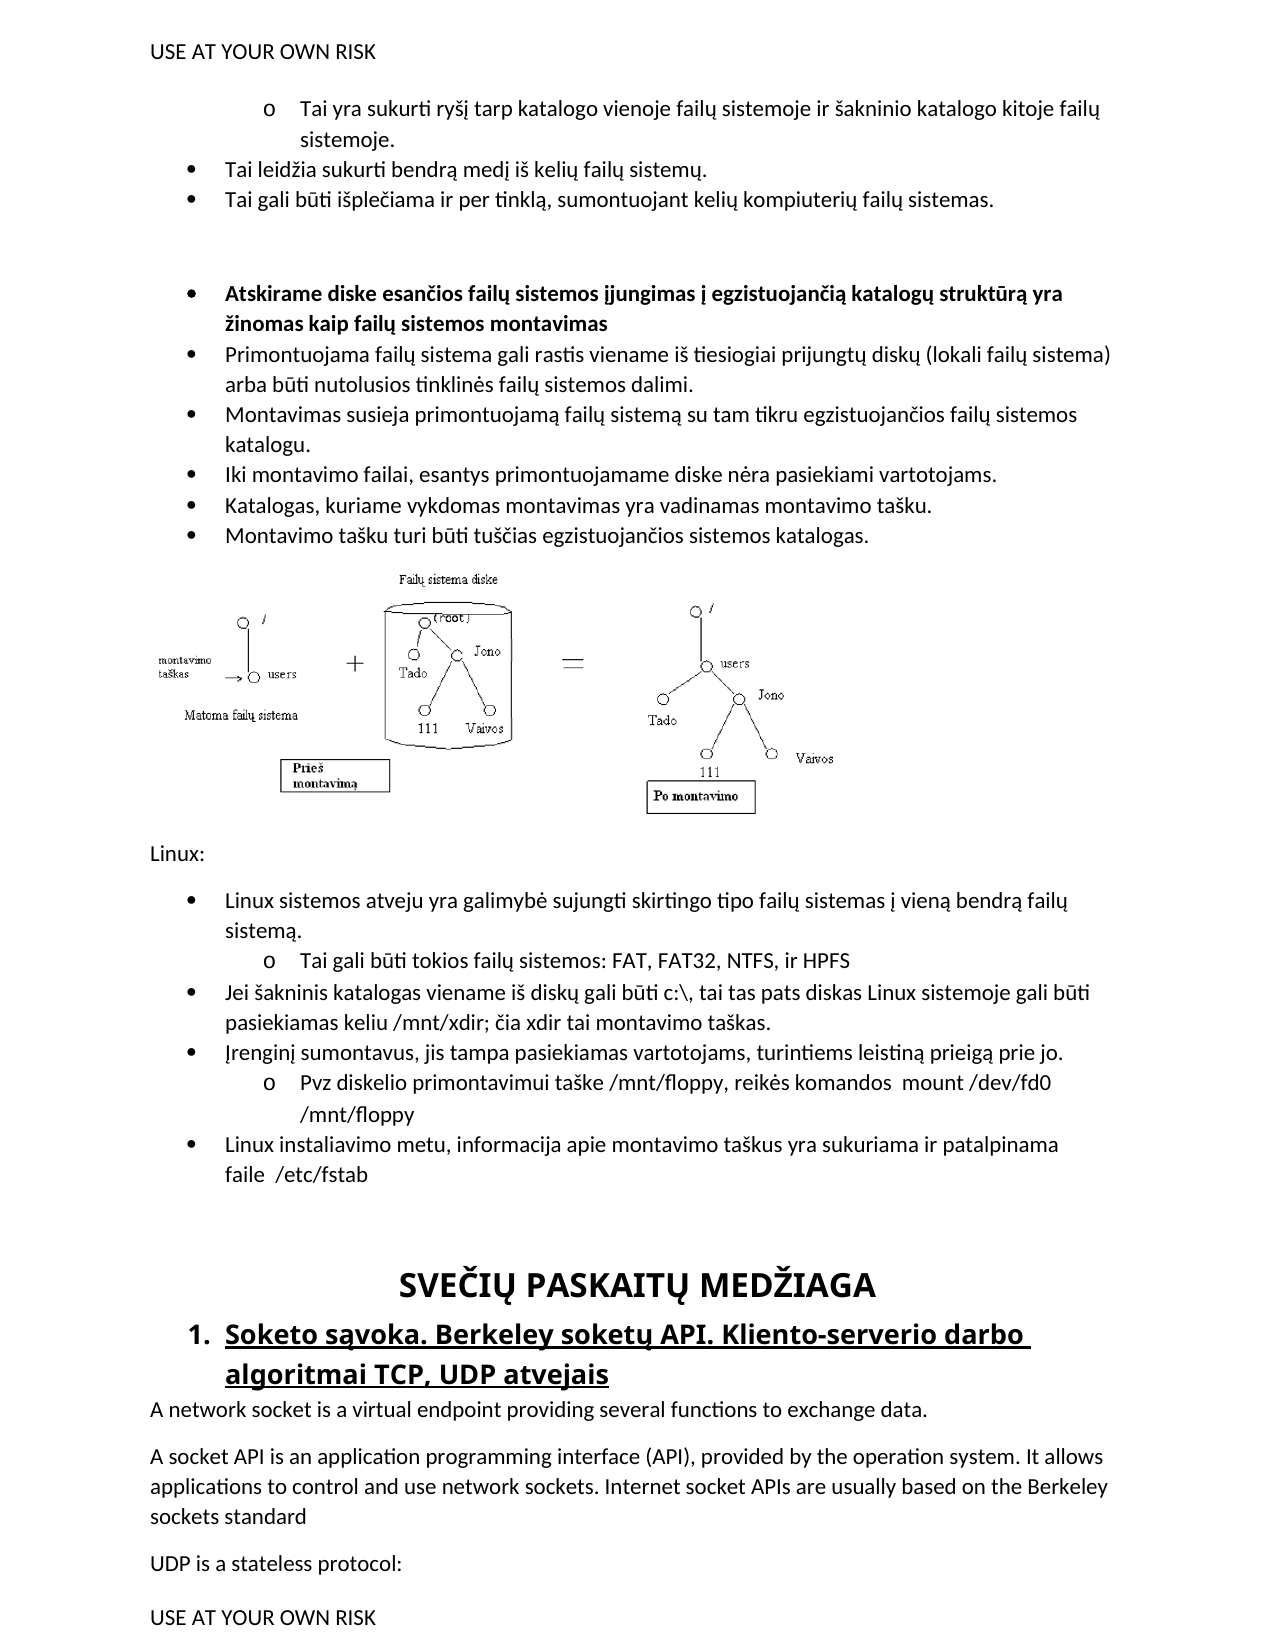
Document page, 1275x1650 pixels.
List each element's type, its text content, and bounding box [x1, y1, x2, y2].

list Linux instaliavimo metu, informacija apie montavimo taškus yra sukuriama ir patalpinama faile /etc/fstab [187, 1130, 1125, 1188]
subtitle SVEČIŲ PASKAITŲ MEDŽIAGA [150, 1262, 1125, 1308]
list Tai yra sukurti ryšį tarp katalogo vienoje failų sistemoje ir šakninio katalogo kitoje failų sistemoje. [262, 94, 1125, 153]
list Montavimas susieja primontuojamą failų sistemą su tam tikru egzistuojančios failų sistemos katalogu. [187, 400, 1125, 458]
list Tai gali būti tokios failų sistemos: FAT, FAT32, NTFS, ir HPFS [262, 946, 1125, 975]
list Linux sistemos atveju yra galimybė sujungti skirtingo tipo failų sistemas į vieną bendrą failų sistemą. [187, 886, 1125, 944]
text Linux: [150, 839, 1125, 867]
list Iki montavimo failai, esantys primontuojamame diske nėra pasiekiami vartotojams. [187, 461, 1125, 488]
text A network socket is a virtual endpoint providing several functions to exchange data. [150, 1395, 1125, 1423]
list Atskirame diske esančios failų sistemos įjungimas į egzistuojančią katalogų struktūrą yra žinomas kaip failų sistemos montavimas [187, 279, 1125, 337]
list Tai leidžia sukurti bendrą medį iš kelių failų sistemų. [187, 155, 1125, 183]
list Montavimo tašku turi būti tuščias egzistuojančios sistemos katalogas. [187, 521, 1125, 549]
picture [150, 567, 847, 821]
list Primontuojama failų sistema gali rastis viename iš tiesiogiai prijungtų diskų (lokali failų sistema) arba būti nutolusios tinklinės failų sistemos dalimi. [187, 340, 1125, 398]
list Pvz diskelio primontavimui taške /mnt/floppy, reikės komandos mount /dev/fd0 /mnt/floppy [262, 1068, 1125, 1128]
list Įrenginį sumontavus, jis tampa pasiekiamas vartotojams, turintiems leistiną prieigą prie jo. [187, 1038, 1125, 1066]
subtitle Soketo sąvoka. Berkeley soketų API. Kliento-serverio darbo algoritmai TCP, UDP atvejais [187, 1315, 1125, 1392]
list Katalogas, kuriame vykdomas montavimas yra vadinamas montavimo tašku. [187, 491, 1125, 519]
text A socket API is an application programming interface (API), provided by the operation system. It allows applications to control and use network sockets. Internet socket APIs are usually based on the Berkeley sockets standard [150, 1442, 1125, 1530]
list Jei šakninis katalogas viename iš diskų gali būti c:\, tai tas pats diskas Linux sistemoje gali būti pasiekiamas keliu /mnt/xdir; čia xdir tai montavimo taškas. [187, 978, 1125, 1036]
list Tai gali būti išplečiama ir per tinklą, sumontuojant kelių kompiuterių failų sistemas. [187, 186, 1125, 213]
text UDP is a stateless protocol: [150, 1549, 1125, 1577]
